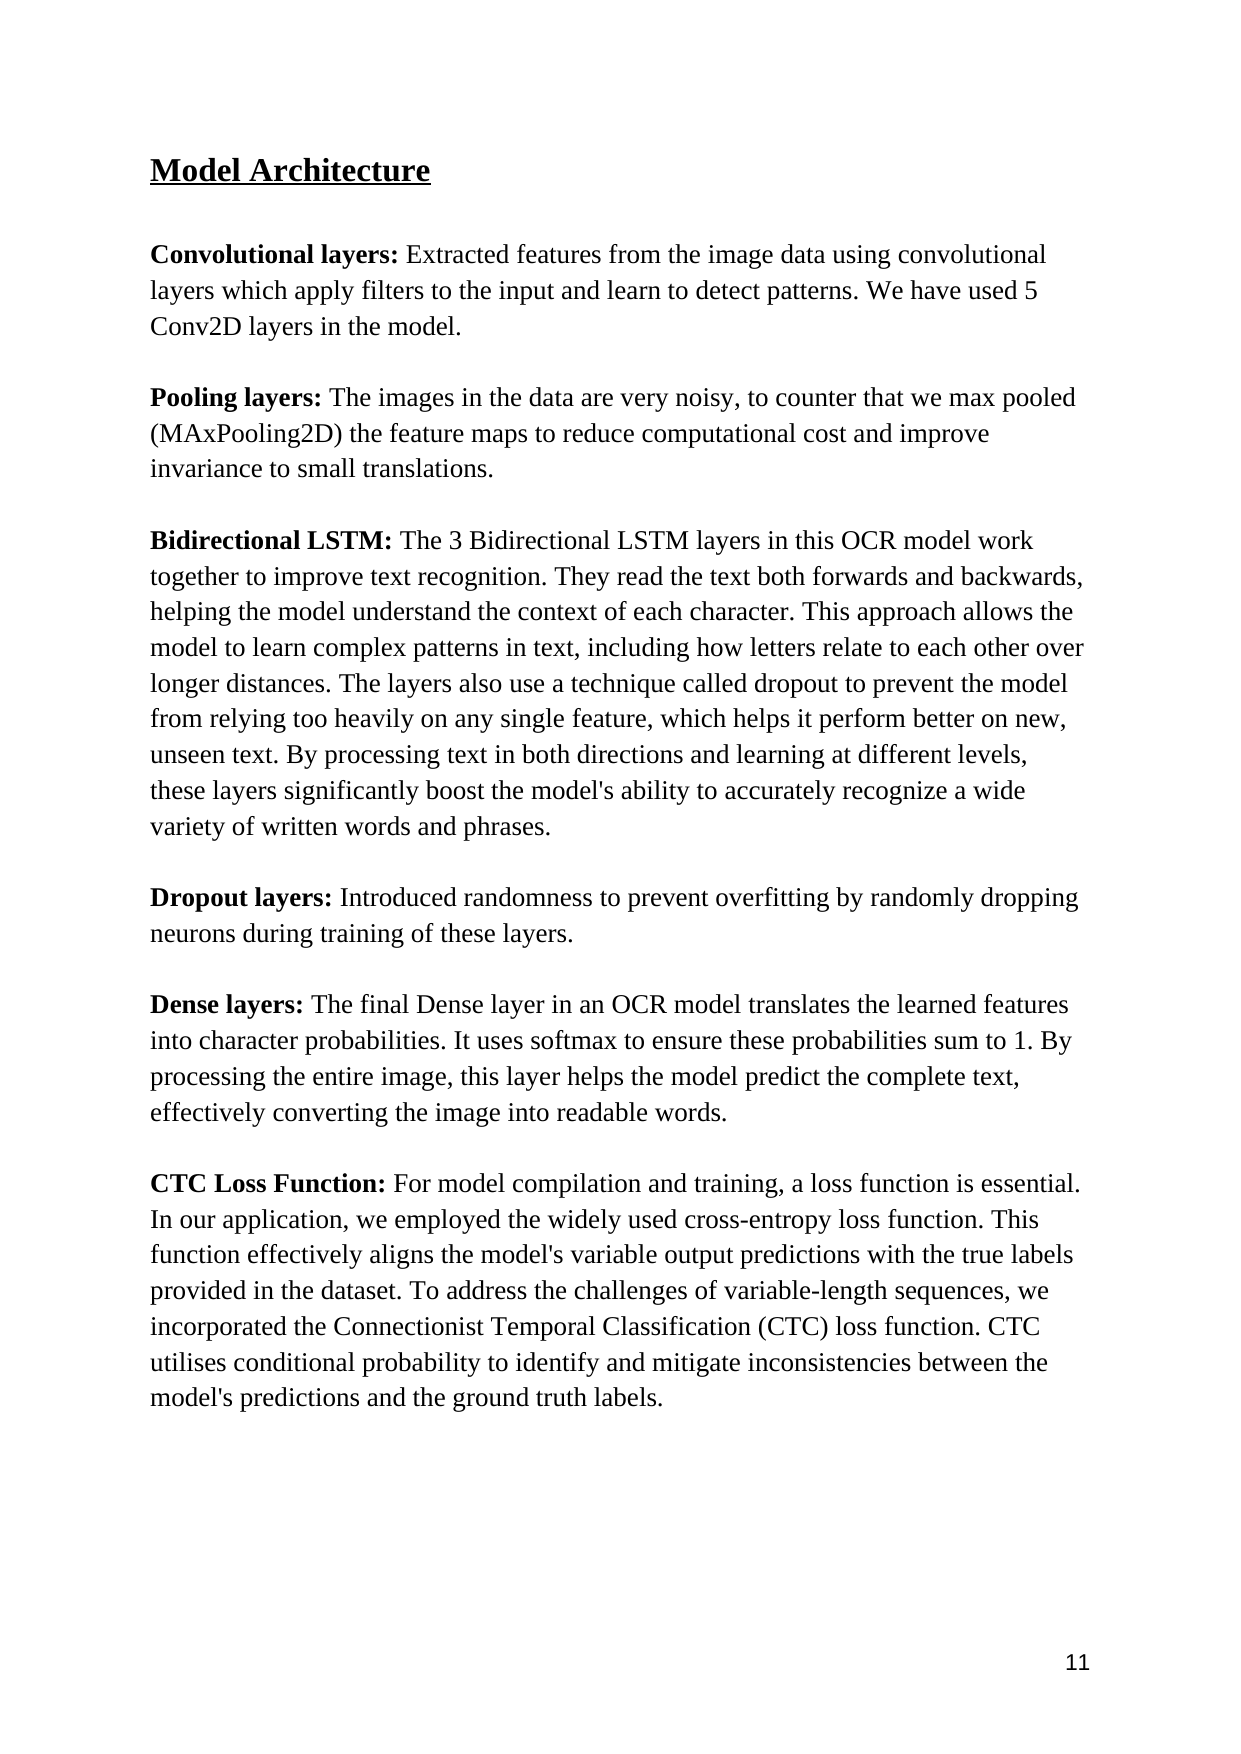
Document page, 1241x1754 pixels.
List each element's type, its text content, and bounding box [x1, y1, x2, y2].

text Model Architecture [150, 150, 1090, 188]
text Convolutional layers: Extracted features from the image data using convolutional layers which apply filters to the input and learn to detect patterns. We have used 5 Conv2D layers in the model. [150, 238, 1090, 341]
text Pooling layers: The images in the data are very noisy, to counter that we max pooled (MAxPooling2D) the feature maps to reduce computational cost and improve invariance to small translations. [150, 381, 1090, 484]
text Dense layers: The final Dense layer in an OCR model translates the learned features into character probabilities. It uses softmax to ensure these probabilities sum to 1. By processing the entire image, this layer helps the model predict the complete text, effectively converting the image into readable words. [150, 988, 1090, 1127]
text Bidirectional LSTM: The 3 Bidirectional LSTM layers in this OCR model work together to improve text recognition. They read the text both forwards and backwards, helping the model understand the context of each character. This approach allows the model to learn complex patterns in text, including how letters relate to each other over longer distances. The layers also use a technique called dropout to prevent the model from relying too heavily on any single feature, which helps it perform better on new, unseen text. By processing text in both directions and learning at different levels, these layers significantly boost the model's ability to accurately recognize a wide variety of written words and phrases. [150, 524, 1090, 841]
text CTC Loss Function: For model compilation and training, a loss function is essential. In our application, we employed the widely used cross-entropy loss function. This function effectively aligns the model's variable output predictions with the true labels provided in the dataset. To address the challenges of variable-length sequences, we incorporated the Connectionist Temporal Classification (CTC) loss function. CTC utilises conditional probability to identify and mitigate inconsistencies between the model's predictions and the ground truth labels. [150, 1167, 1090, 1413]
text Dropout layers: Introduced randomness to prevent overfitting by randomly dropping neurons during training of these layers. [150, 881, 1090, 948]
